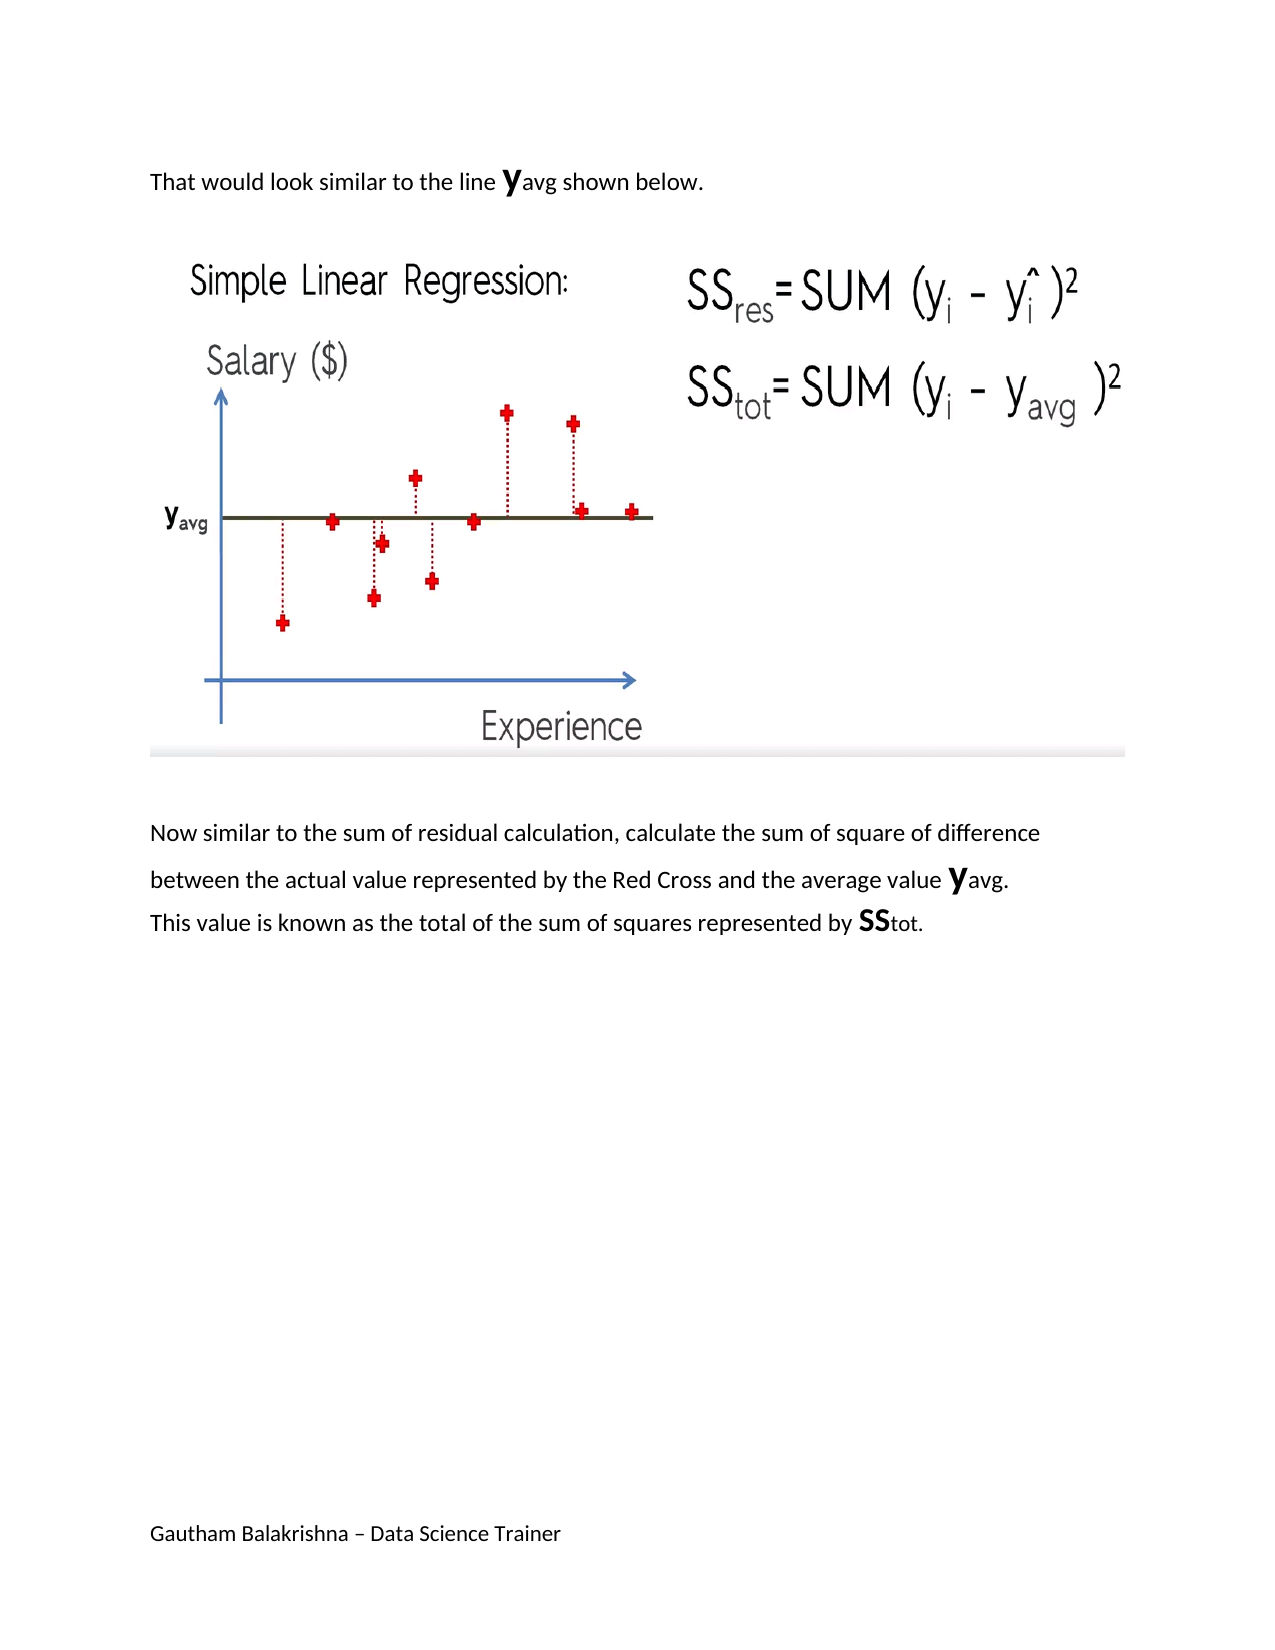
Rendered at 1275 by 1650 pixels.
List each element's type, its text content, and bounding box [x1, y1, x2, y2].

text Now similar to the sum of residual calculation, calculate the sum of square of difference between the actual value represented by the Red Cross and the average value yavg. [150, 817, 1125, 899]
text That would look similar to the line yavg shown below. [150, 150, 1125, 201]
text This value is known as the total of the sum of squares represented by SStot. [150, 899, 1125, 939]
picture [150, 231, 1125, 757]
